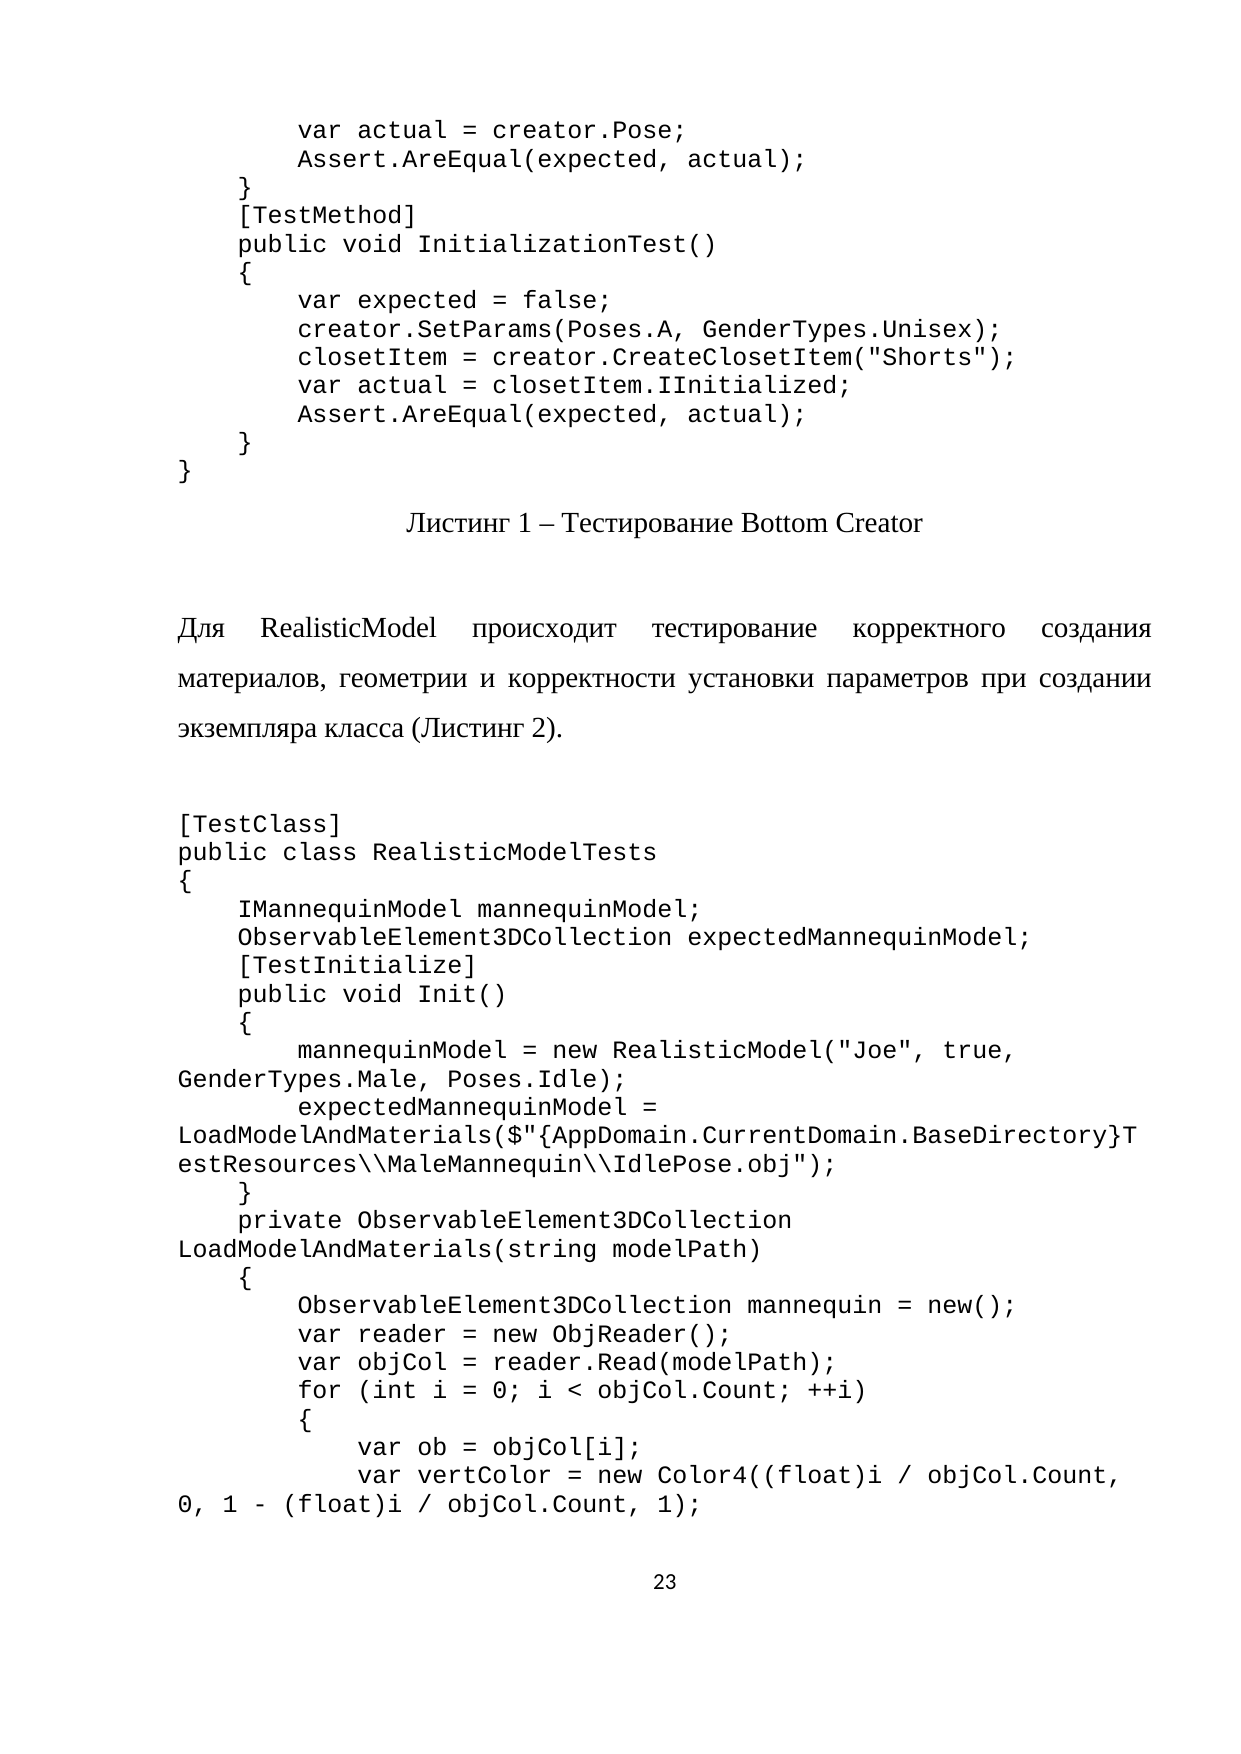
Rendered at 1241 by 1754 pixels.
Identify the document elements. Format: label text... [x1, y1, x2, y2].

text var vertColor = new Color4((float)i / objCol.Count, 0, 1 - (float)i / objCol.Count, 1); [177, 1463, 1152, 1519]
text var objCol = reader.Read(modelPath); [177, 1349, 1152, 1378]
text Для RealisticModel происходит тестирование корректного создания материалов, геометрии и корректности установки параметров при создании экземпляра класса (Листинг 2). [177, 610, 1152, 744]
text } [177, 1179, 1152, 1208]
text var actual = closetItem.IInitialized; [177, 373, 1152, 401]
text public class RealisticModelTests [177, 839, 1152, 868]
text } [177, 175, 1152, 203]
text [TestInitialize] [177, 953, 1152, 981]
text { [177, 1406, 1152, 1434]
text private ObservableElement3DCollection LoadModelAndMaterials(string modelPath) [177, 1208, 1152, 1264]
text creator.SetParams(Poses.A, GenderTypes.Unisex); [177, 316, 1152, 345]
text public void Init() [177, 981, 1152, 1009]
text Assert.AreEqual(expected, actual); [177, 401, 1152, 430]
text var ob = objCol[i]; [177, 1434, 1152, 1463]
text { [177, 868, 1152, 896]
text expectedMannequinModel = LoadModelAndMaterials($"{AppDomain.CurrentDomain.BaseDirectory}TestResources\\MaleMannequin\\IdlePose.obj"); [177, 1094, 1152, 1179]
text { [177, 1009, 1152, 1038]
text } [177, 430, 1152, 458]
text Листинг 1 – Тестирование Bottom Creator [177, 505, 1152, 539]
text [TestClass] [177, 811, 1152, 839]
text IMannequinModel mannequinModel; [177, 896, 1152, 924]
text var actual = creator.Pose; [177, 118, 1152, 146]
text ObservableElement3DCollection mannequin = new(); [177, 1293, 1152, 1321]
text var reader = new ObjReader(); [177, 1321, 1152, 1349]
text ObservableElement3DCollection expectedMannequinModel; [177, 924, 1152, 953]
text } [177, 458, 1152, 486]
text Assert.AreEqual(expected, actual); [177, 146, 1152, 175]
text closetItem = creator.CreateClosetItem("Shorts"); [177, 345, 1152, 373]
text for (int i = 0; i < objCol.Count; ++i) [177, 1378, 1152, 1406]
text var expected = false; [177, 288, 1152, 316]
text { [177, 260, 1152, 288]
text { [177, 1264, 1152, 1293]
text [TestMethod] [177, 203, 1152, 231]
text mannequinModel = new RealisticModel("Joe", true, GenderTypes.Male, Poses.Idle); [177, 1038, 1152, 1094]
text public void InitializationTest() [177, 231, 1152, 260]
